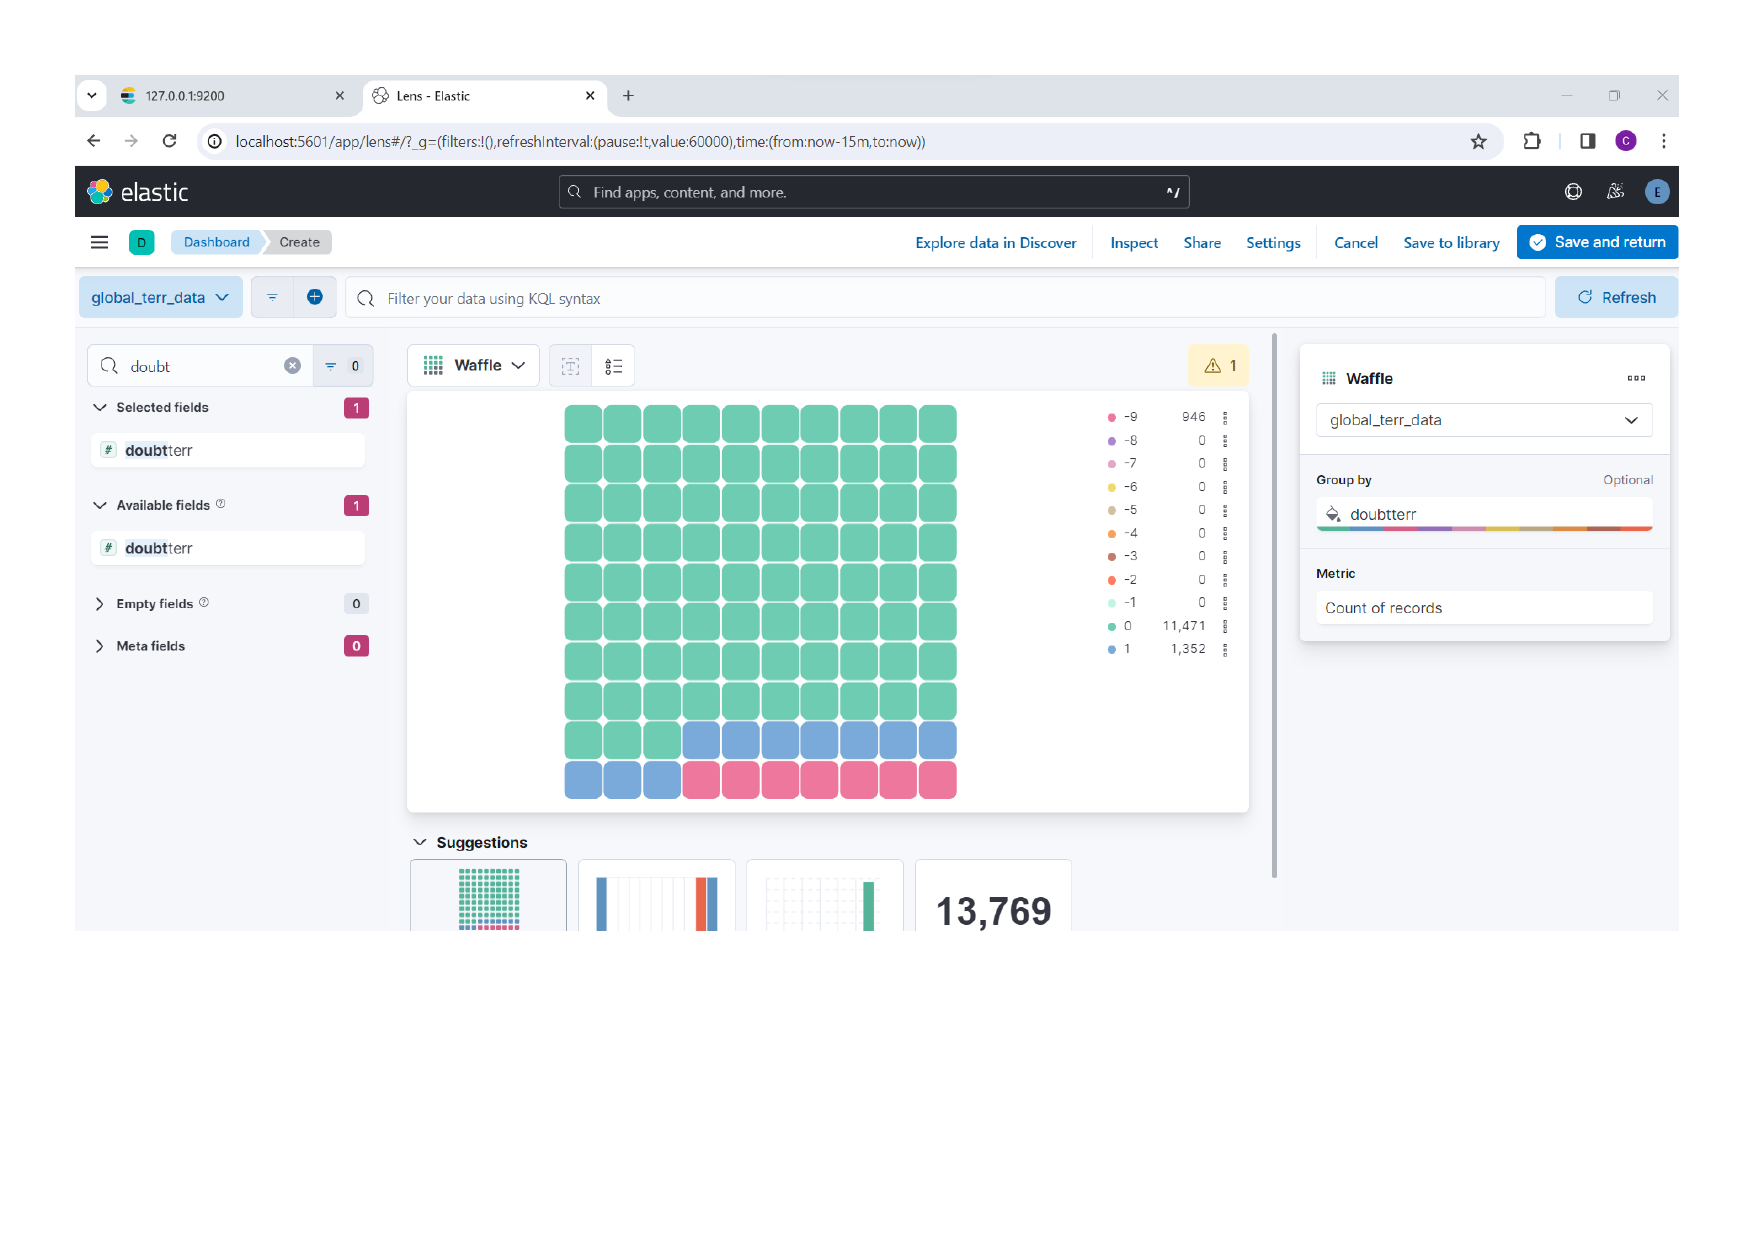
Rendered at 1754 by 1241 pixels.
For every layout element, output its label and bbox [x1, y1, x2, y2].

picture [75, 75, 1679, 931]
